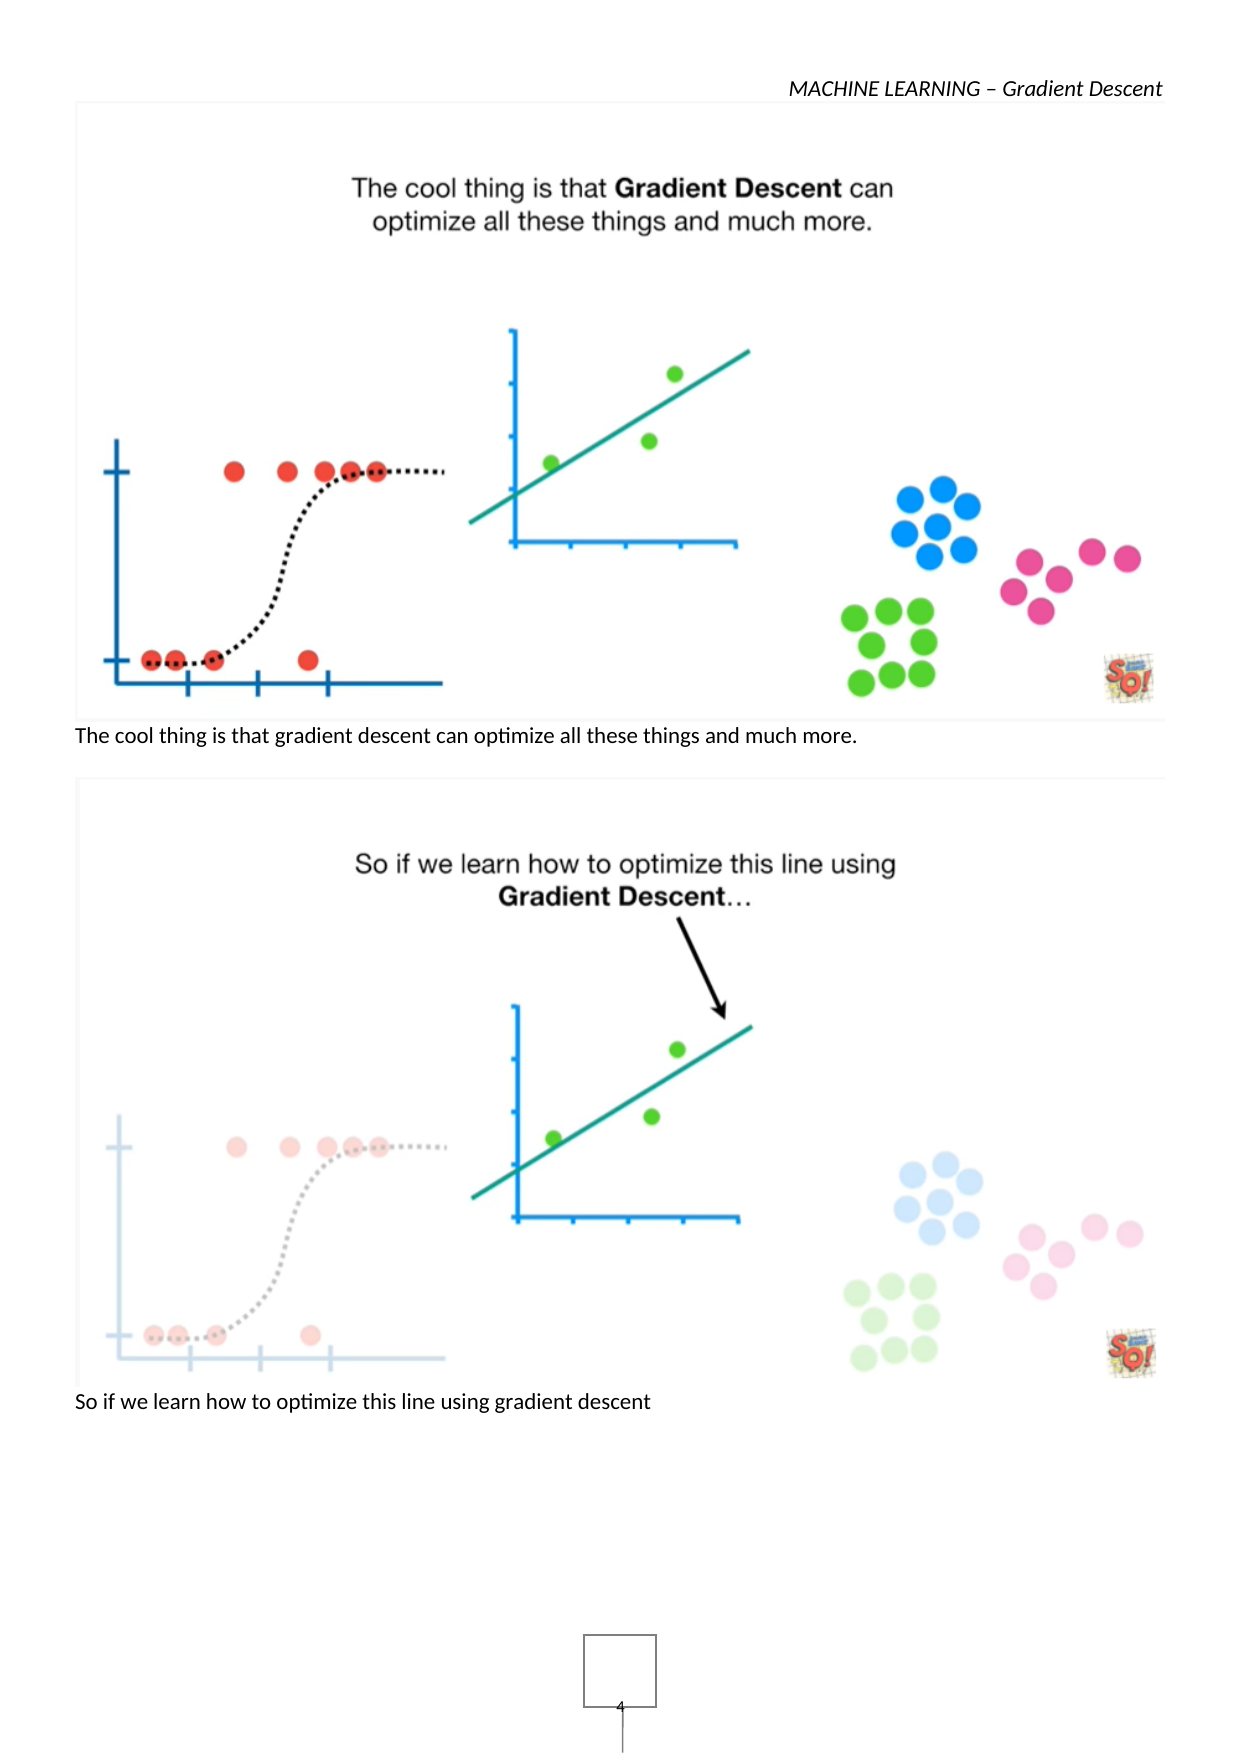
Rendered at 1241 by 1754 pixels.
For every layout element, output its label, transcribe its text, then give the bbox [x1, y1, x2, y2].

text So if we learn how to optimize this line using gradient descent [75, 1387, 1165, 1415]
text The cool thing is that gradient descent can optimize all these things and much more. [75, 722, 1165, 749]
picture [75, 101, 1166, 722]
picture [75, 777, 1166, 1387]
